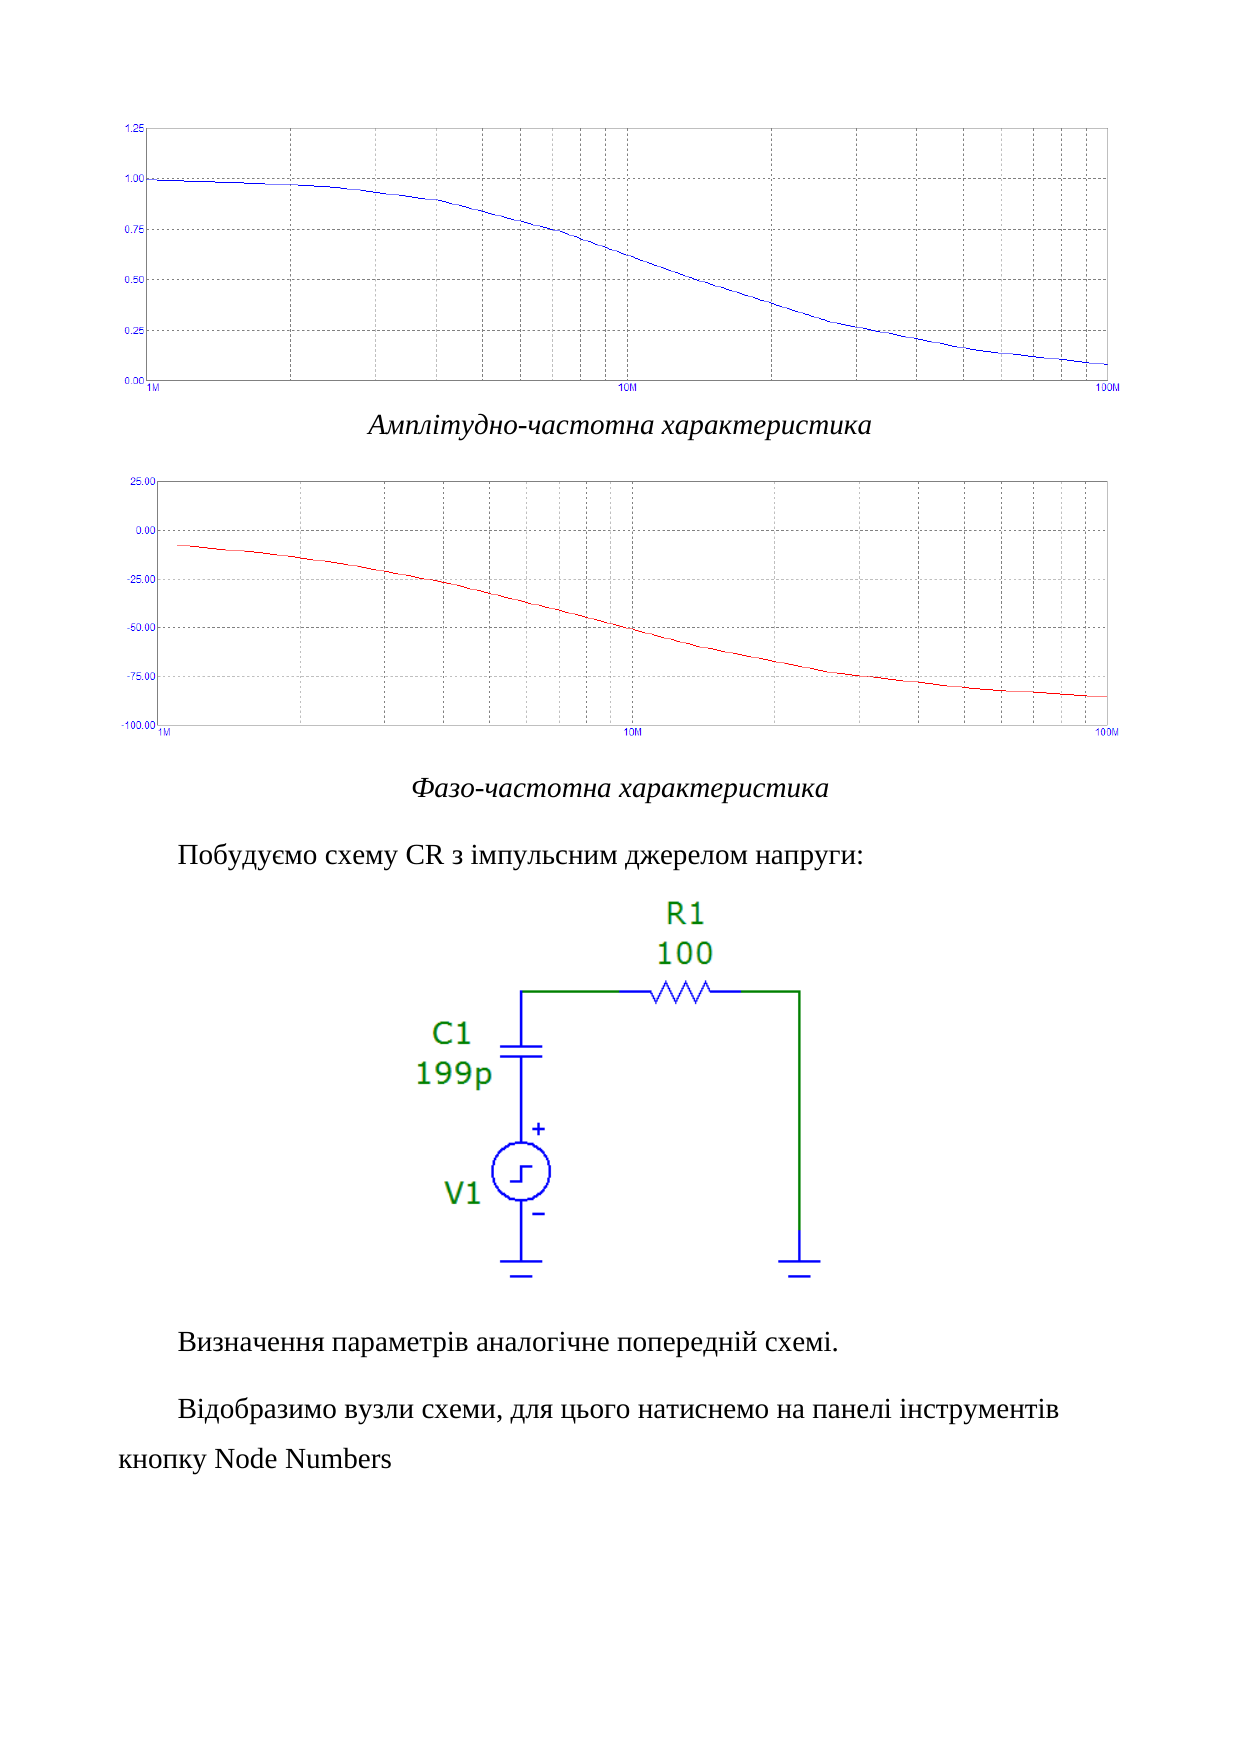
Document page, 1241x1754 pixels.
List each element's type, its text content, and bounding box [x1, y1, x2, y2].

picture [118, 118, 1123, 394]
text Побудуємо схему CR з імпульсним джерелом напруги: [118, 837, 1122, 871]
text Амплітудно-частотна характеристика [118, 407, 1122, 441]
text Фазо-частотна характеристика [118, 770, 1122, 803]
text Визначення параметрів аналогічне попередній схемі. [118, 1324, 1122, 1358]
picture [407, 893, 833, 1294]
text Відобразимо вузли схеми, для цього натиснемо на панелі інструментів кнопку Node Numbers [118, 1391, 1122, 1475]
picture [118, 474, 1122, 740]
